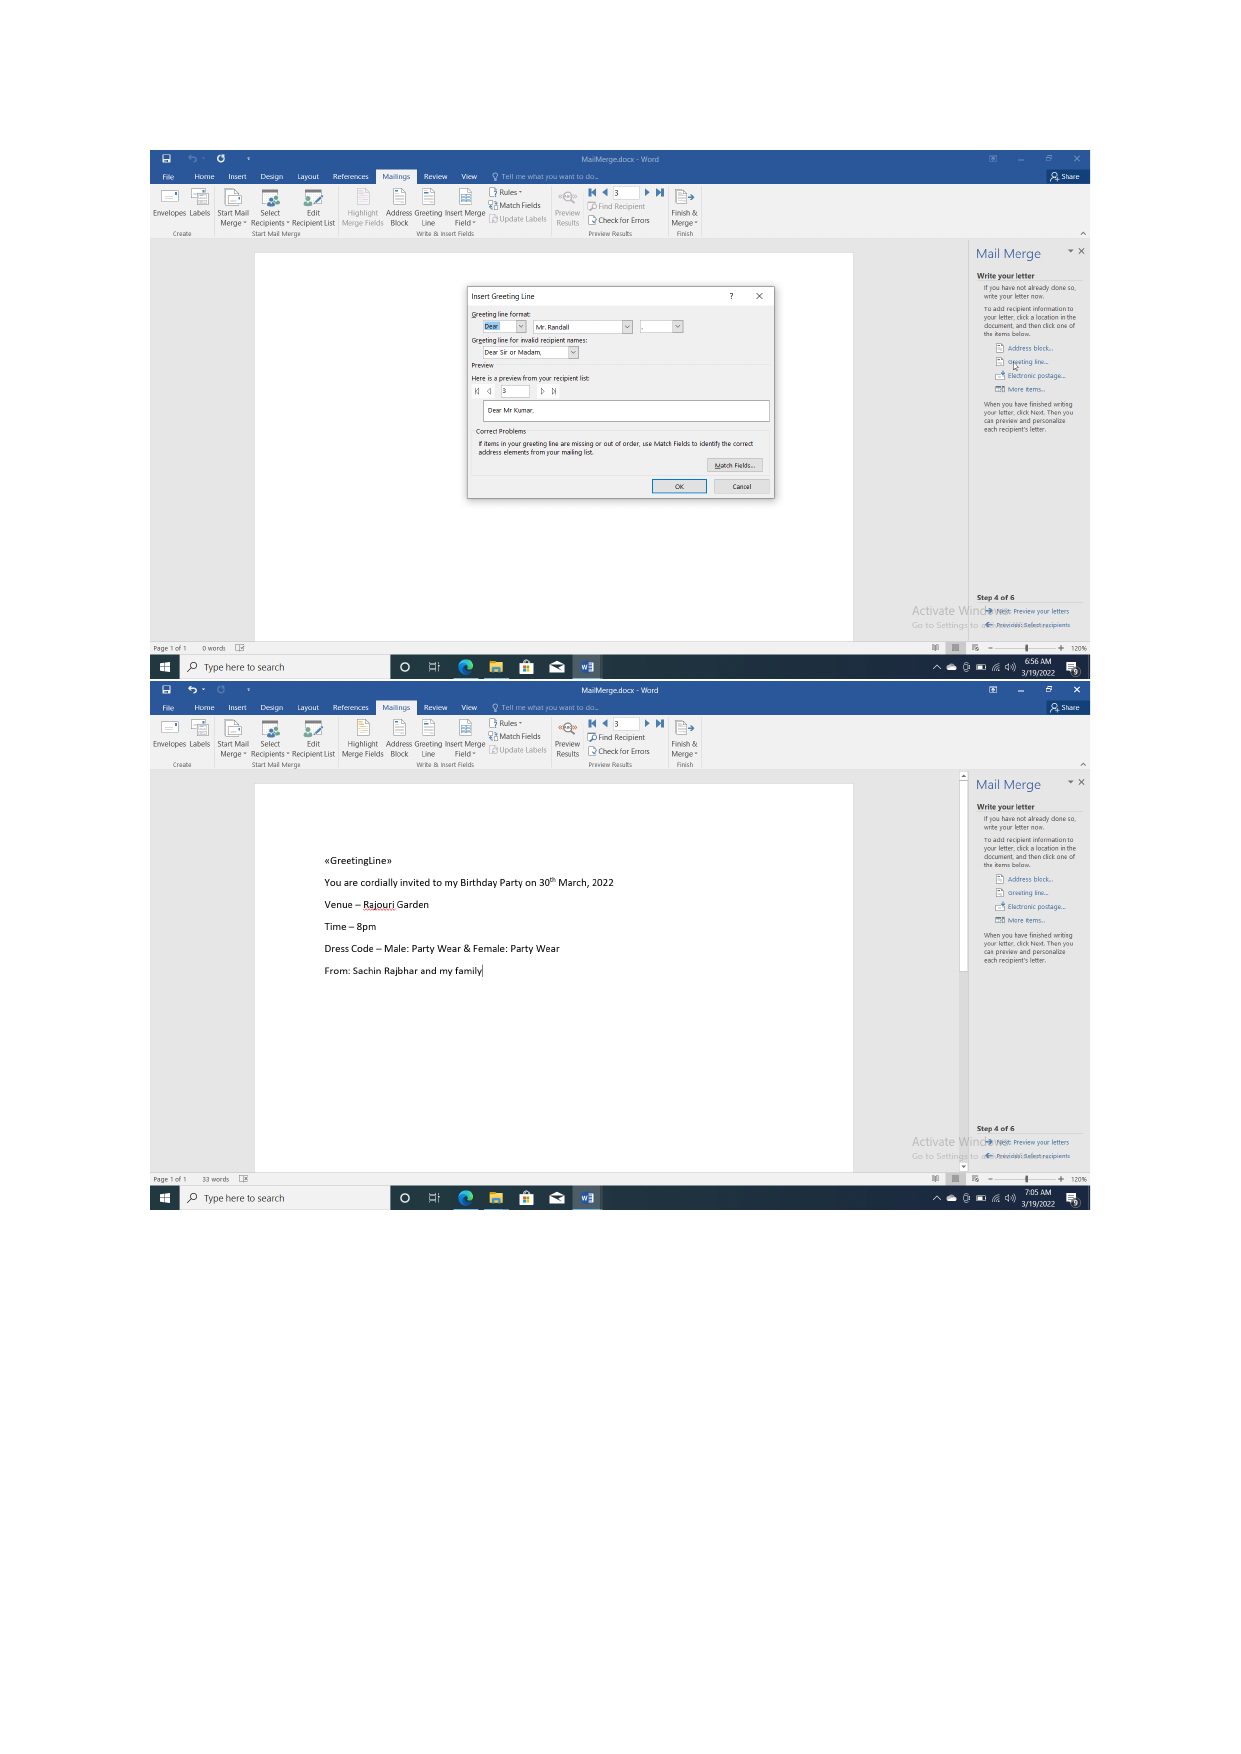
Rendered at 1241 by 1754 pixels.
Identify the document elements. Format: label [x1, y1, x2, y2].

picture [150, 681, 1091, 1210]
picture [150, 150, 1091, 679]
